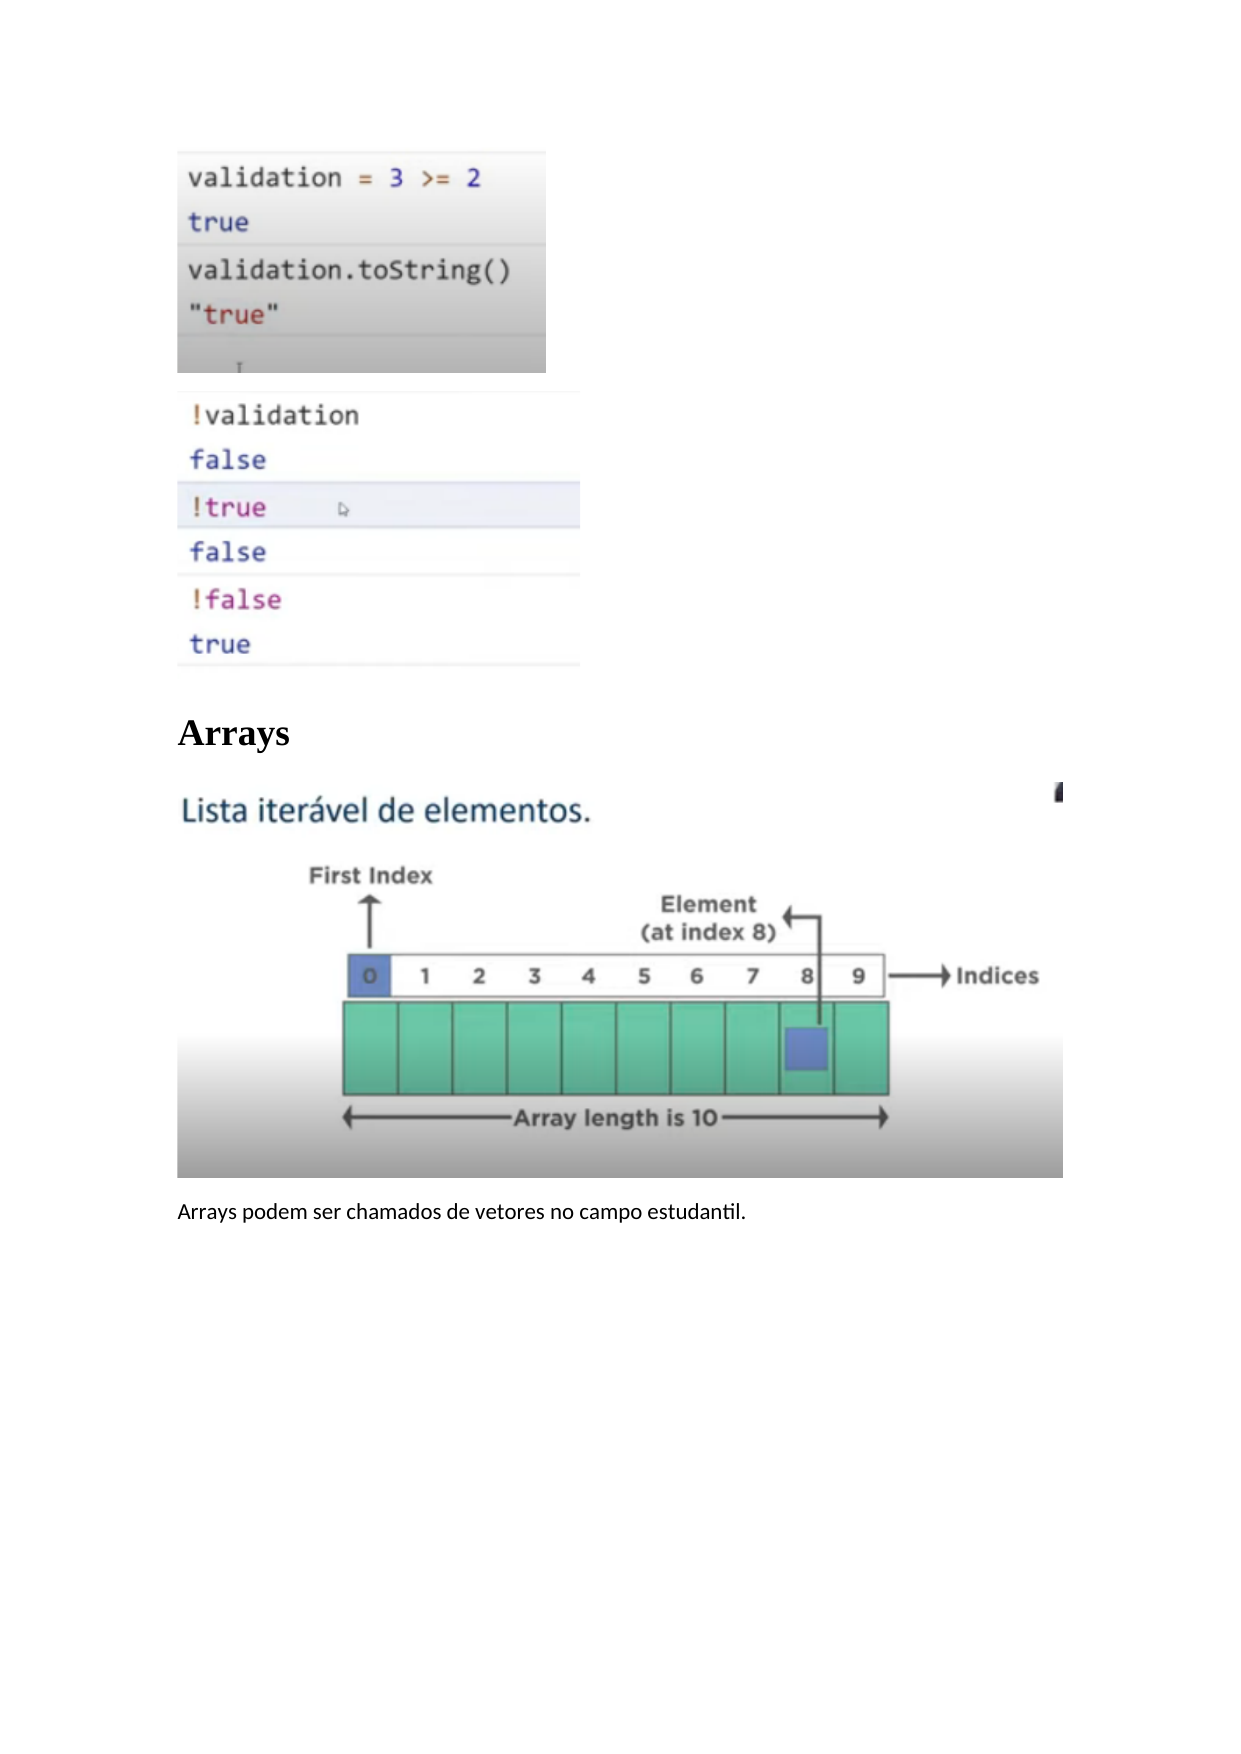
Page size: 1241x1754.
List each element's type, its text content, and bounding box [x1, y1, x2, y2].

picture [177, 391, 581, 679]
picture [177, 147, 546, 373]
picture [177, 782, 1063, 1178]
subtitle Arrays [177, 710, 1063, 753]
text Arrays podem ser chamados de vetores no campo estudantil. [177, 1197, 1063, 1225]
